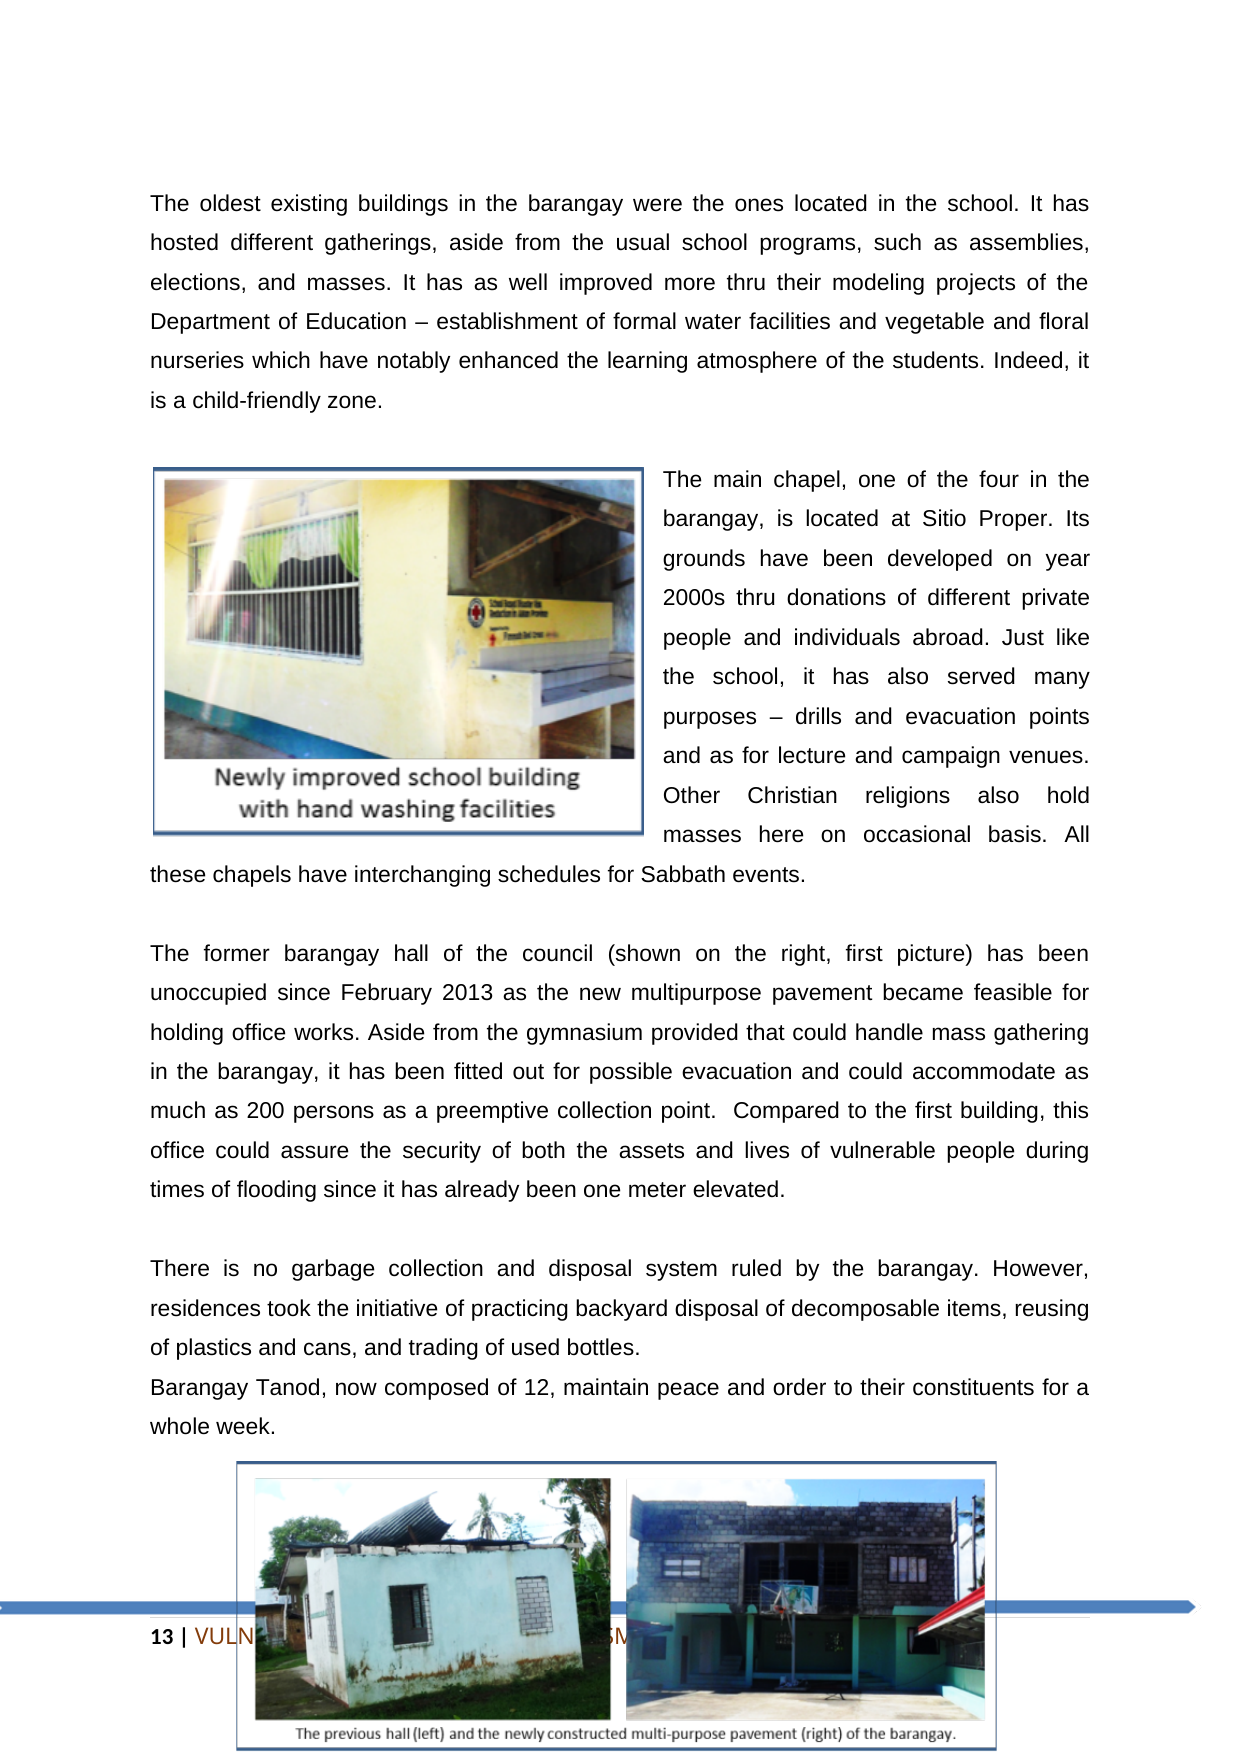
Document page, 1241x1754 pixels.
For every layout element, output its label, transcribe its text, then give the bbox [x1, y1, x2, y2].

text The oldest existing buildings in the barangay were the ones located in the school. It has hosted different gatherings, aside from the usual school programs, such as assemblies, elections, and masses. It has as well improved more thru their modeling projects of the Department of Education – establishment of formal water facilities and vegetable and floral nurseries which have notably enhanced the learning atmosphere of the students. Indeed, it is a child-friendly zone. [150, 189, 1090, 413]
picture [0, 1461, 1202, 1752]
picture [150, 467, 643, 838]
text Barangay Tanod, now composed of 12, maintain peace and order to their constituents for a whole week. [150, 1374, 1090, 1440]
text There is no garbage collection and disposal system ruled by the barangay. However, residences took the initiative of practicing backyard disposal of decomposable items, reusing of plastics and cans, and trading of used bottles. [150, 1255, 1090, 1361]
text The former barangay hall of the council (shown on the right, first picture) has been unoccupied since February 2013 as the new multipurpose pavement became feasible for holding office works. Aside from the gymnasium provided that could handle mass gathering in the barangay, it has been fitted out for possible evacuation and could accommodate as much as 200 persons as a preemptive collection point. Compared to the first building, this office could assure the security of both the assets and lives of vulnerable people during times of flooding since it has already been one meter elevated. [150, 939, 1090, 1203]
